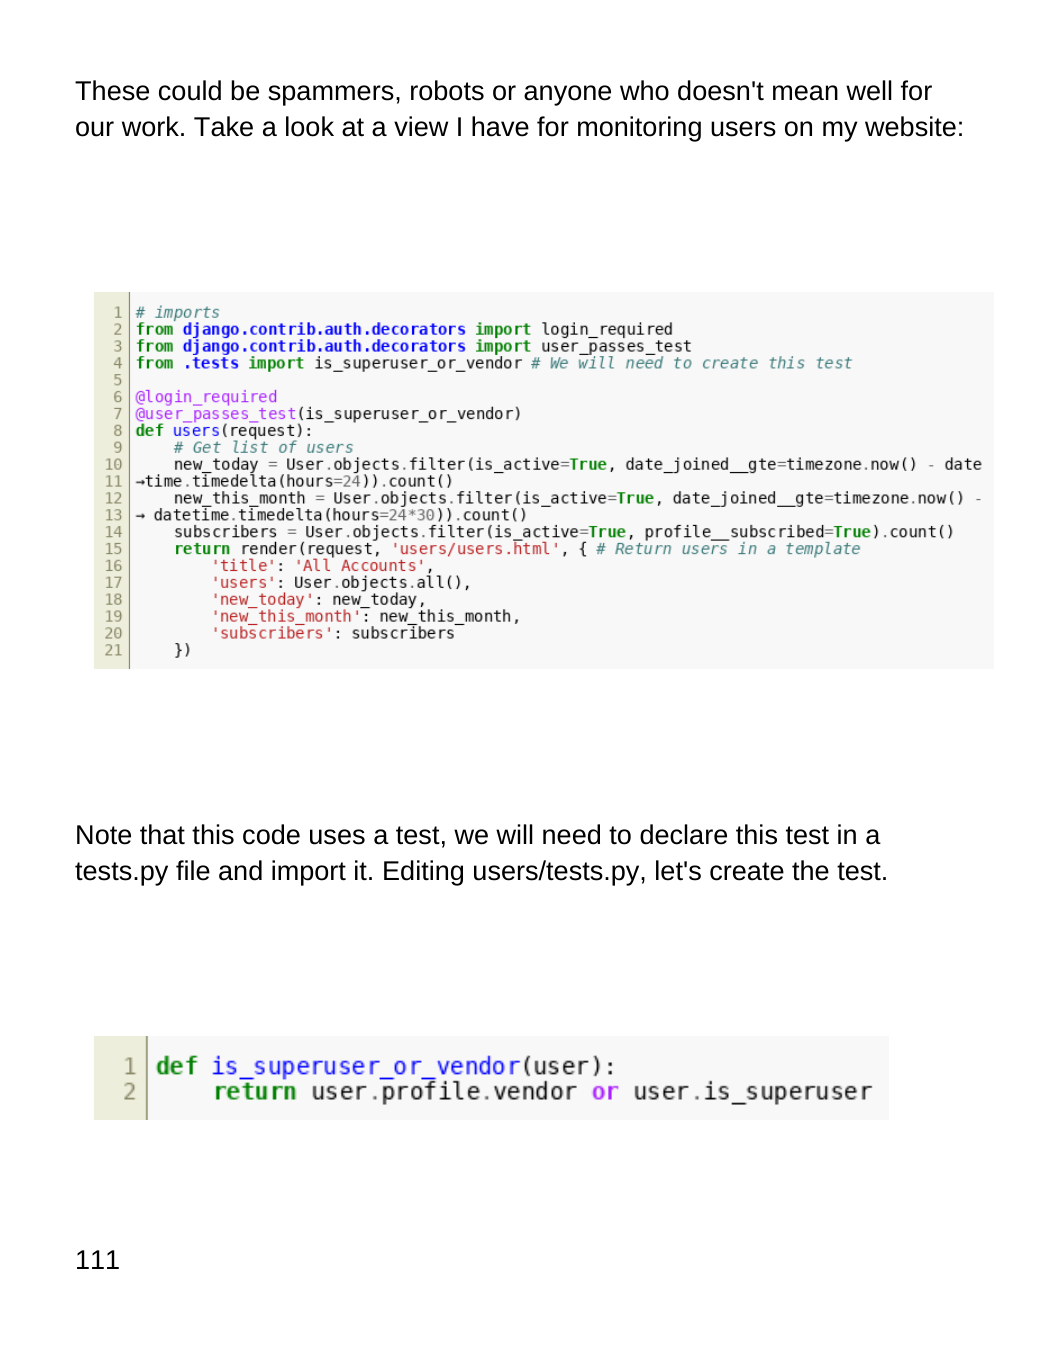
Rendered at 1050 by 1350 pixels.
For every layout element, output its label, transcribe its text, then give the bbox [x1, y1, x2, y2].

text Note that this code uses a test, we will need to declare this test in a tests.py file and import it. Editing users/tests.py, let's create the test. [75, 819, 975, 922]
picture [93, 1036, 889, 1120]
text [75, 75, 975, 178]
picture [93, 292, 994, 669]
